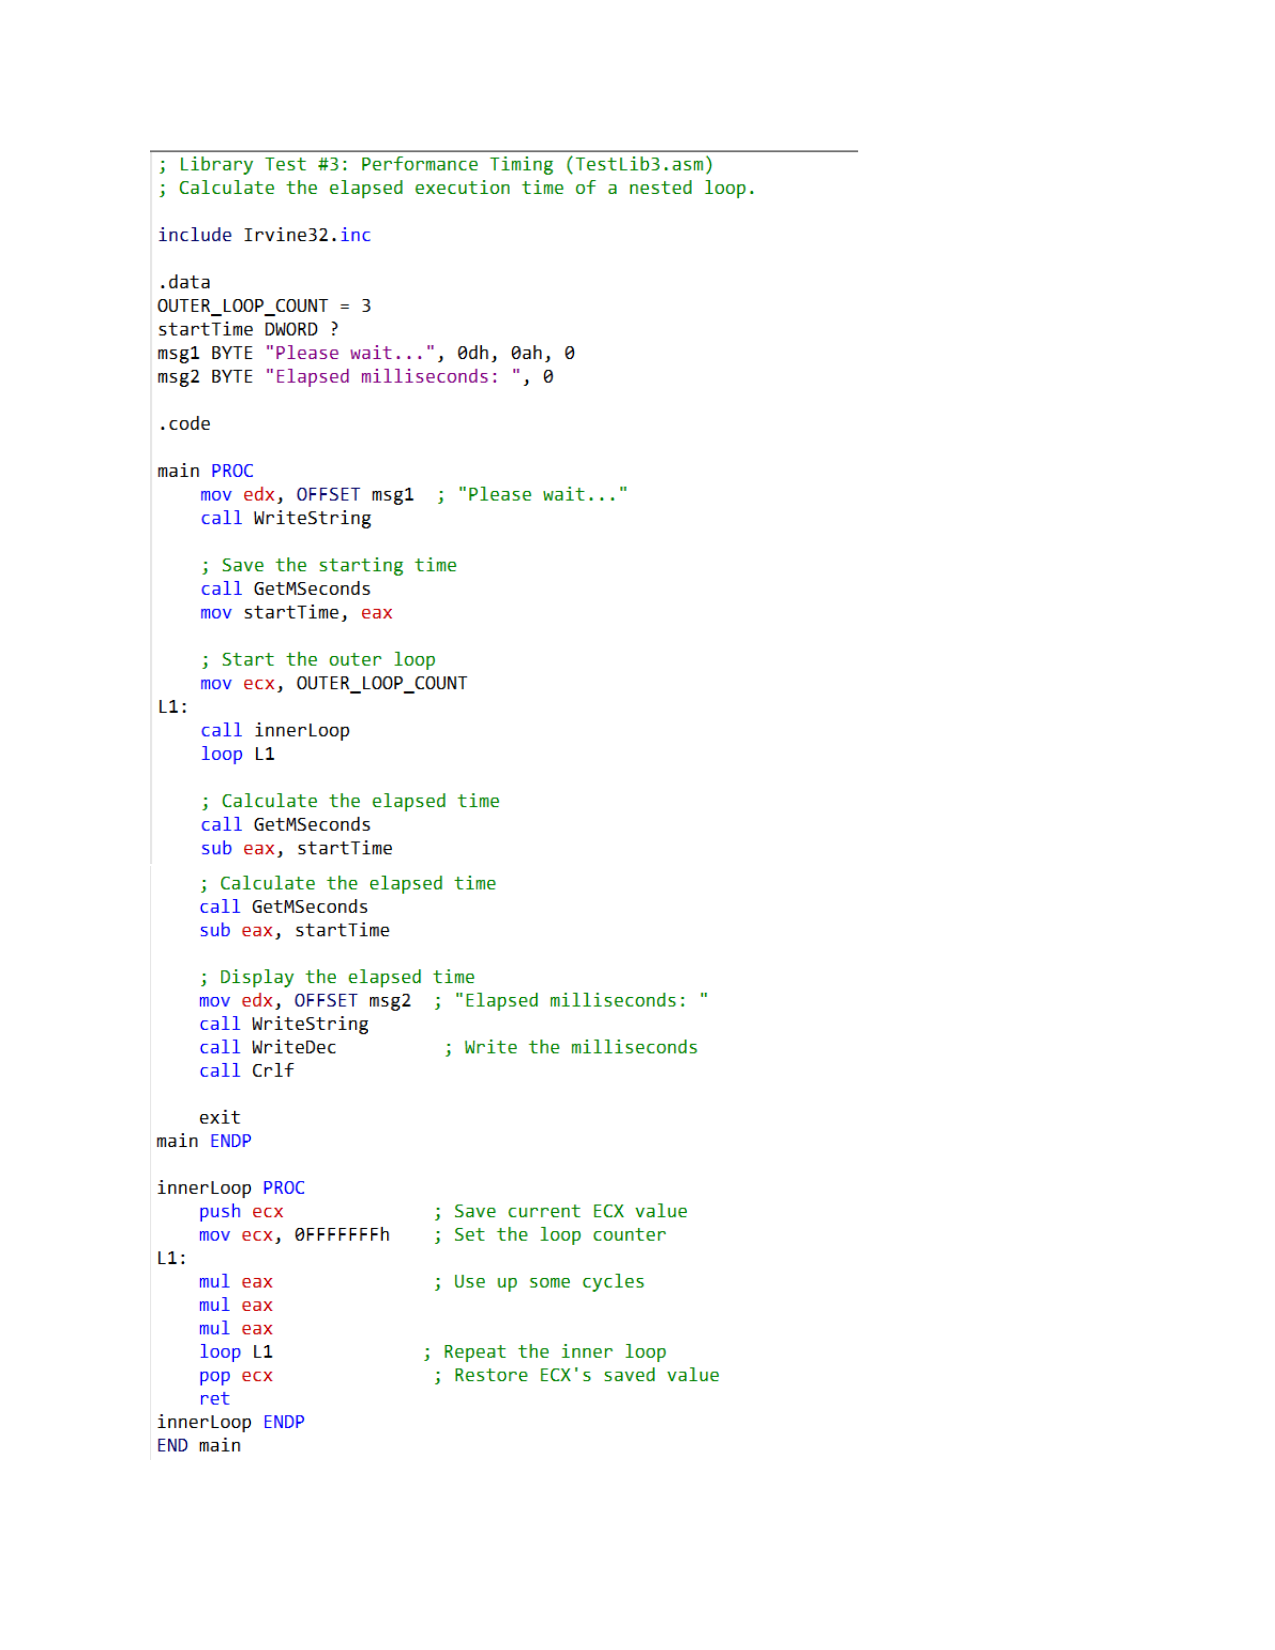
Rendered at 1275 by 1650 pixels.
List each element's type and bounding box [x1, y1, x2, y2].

picture [150, 866, 838, 1460]
picture [150, 150, 859, 864]
